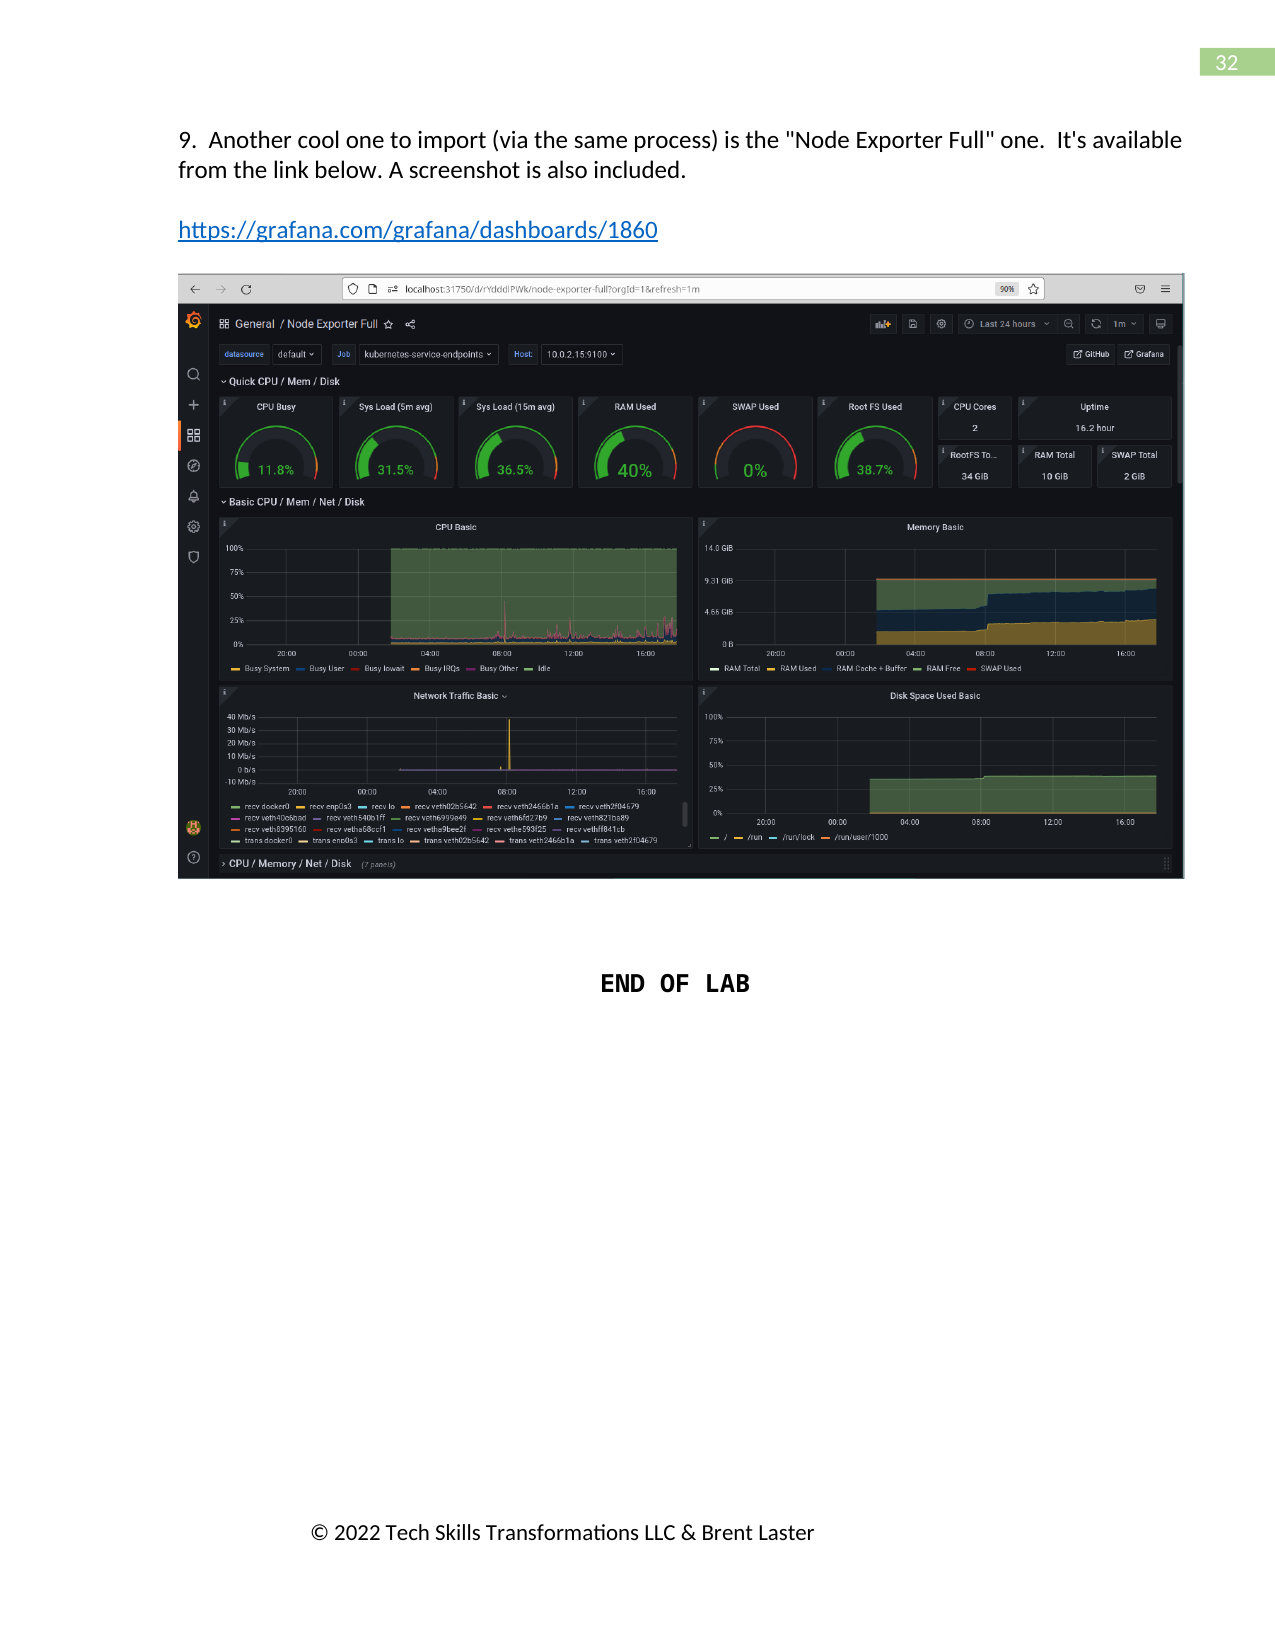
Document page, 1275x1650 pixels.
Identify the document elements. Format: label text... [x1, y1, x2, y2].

picture [178, 273, 1185, 879]
text https://grafana.com/grafana/dashboards/1860 [178, 214, 1200, 244]
text 9. Another cool one to import (via the same process) is the "Node Exporter Full" one. It's available from the link below. A screenshot is also included. [178, 124, 1200, 185]
list END OF LAB [600, 966, 1200, 1000]
